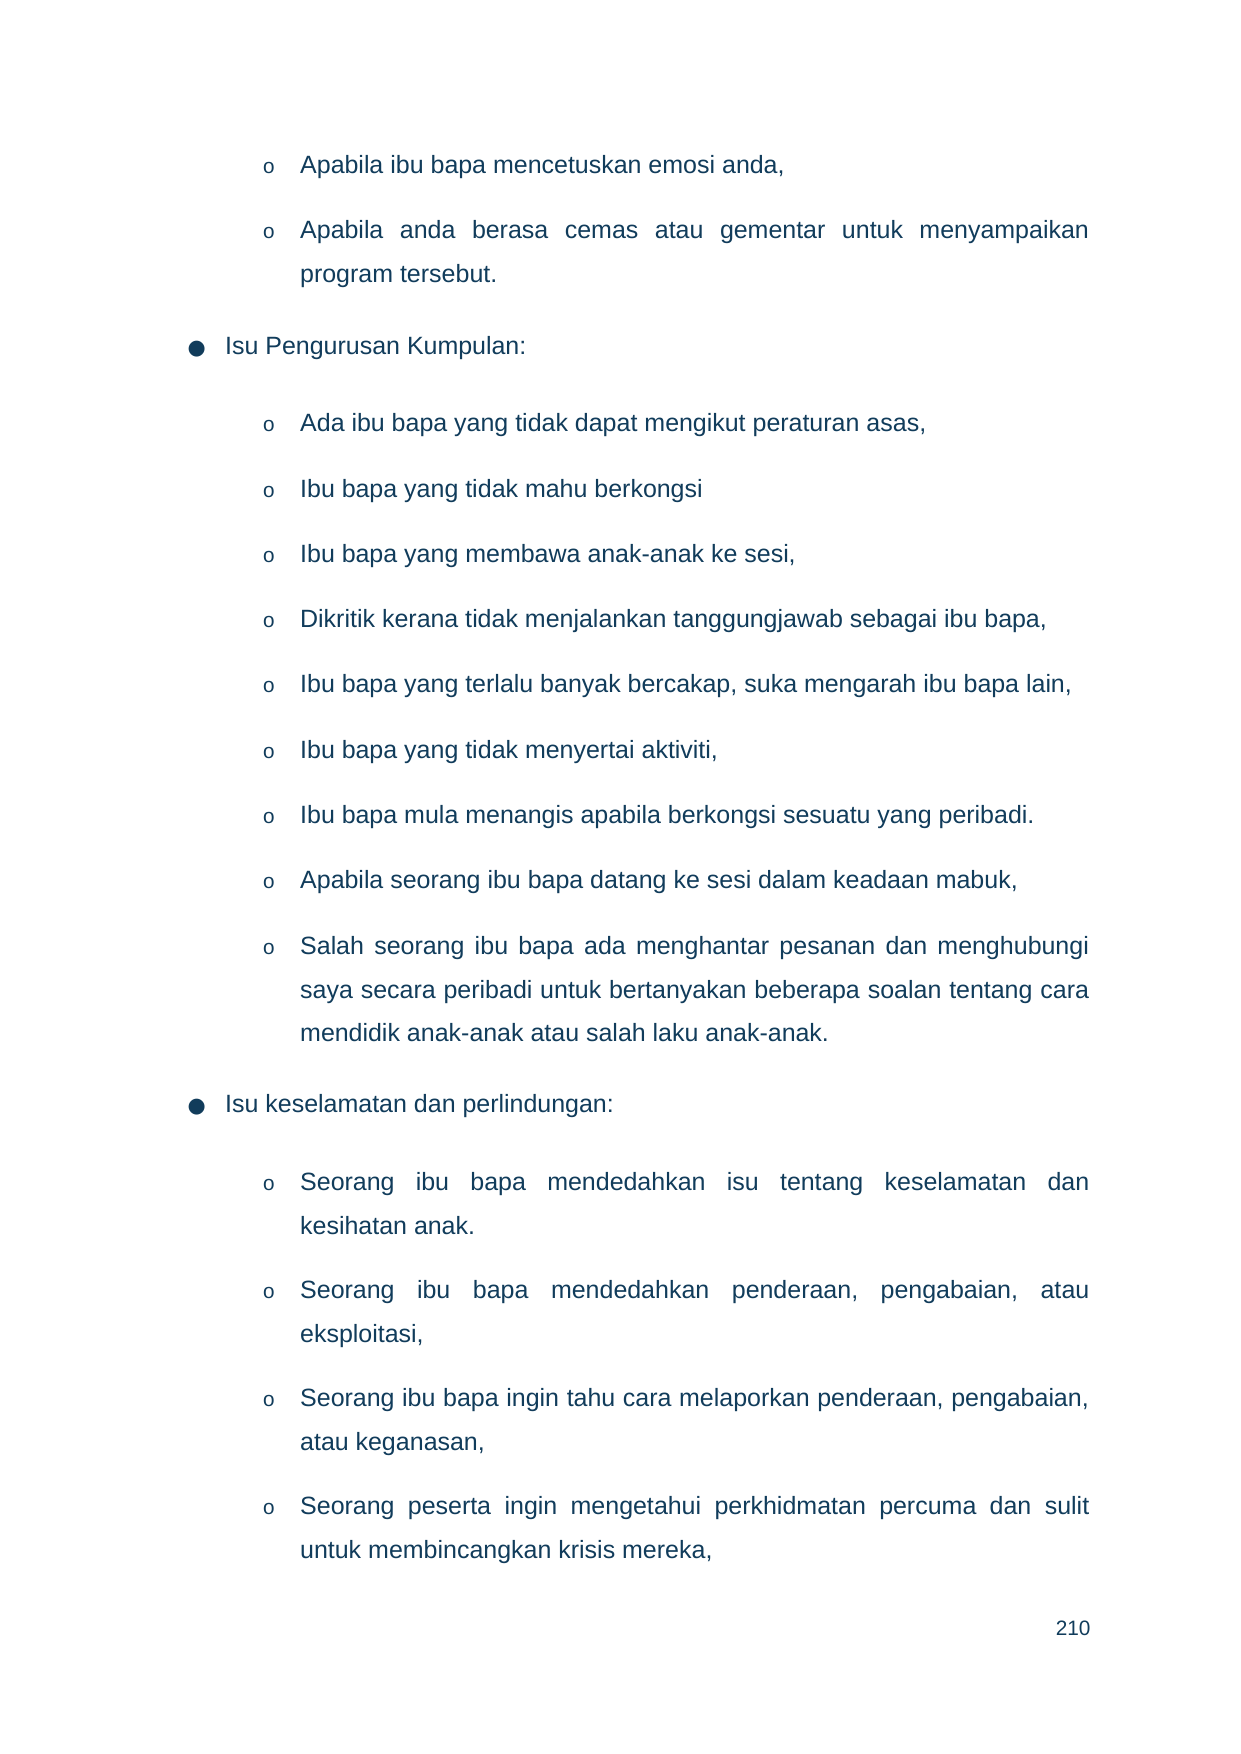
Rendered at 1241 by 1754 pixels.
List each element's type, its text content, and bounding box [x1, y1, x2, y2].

list Ibu bapa mula menangis apabila berkongsi sesuatu yang peribadi. [262, 800, 1090, 830]
list Ibu bapa yang terlalu banyak bercakap, suka mengarah ibu bapa lain, [262, 669, 1090, 699]
list Isu Pengurusan Kumpulan: [187, 323, 1090, 366]
list Ibu bapa yang tidak menyertai aktiviti, [262, 735, 1090, 764]
list Apabila seorang ibu bapa datang ke sesi dalam keadaan mabuk, [262, 865, 1090, 895]
list Isu keselamatan dan perlindungan: [187, 1082, 1090, 1124]
list Seorang ibu bapa mendedahkan penderaan, pengabaian, atau eksploitasi, [262, 1275, 1090, 1348]
list Seorang ibu bapa mendedahkan isu tentang keselamatan dan kesihatan anak. [262, 1167, 1090, 1239]
list Ada ibu bapa yang tidak dapat mengikut peraturan asas, [262, 408, 1090, 438]
list Apabila ibu bapa mencetuskan emosi anda, [262, 150, 1090, 180]
list Salah seorang ibu bapa ada menghantar pesanan dan menghubungi saya secara peribadi untuk bertanyakan beberapa soalan tentang cara mendidik anak-anak atau salah laku anak-anak. [262, 931, 1090, 1047]
list Apabila anda berasa cemas atau gementar untuk menyampaikan program tersebut. [262, 215, 1090, 288]
list Seorang peserta ingin mengetahui perkhidmatan percuma dan sulit untuk membincangkan krisis mereka, [262, 1491, 1090, 1564]
list Dikritik kerana tidak menjalankan tanggungjawab sebagai ibu bapa, [262, 604, 1090, 634]
list Ibu bapa yang tidak mahu berkongsi [262, 473, 1090, 503]
list Ibu bapa yang membawa anak-anak ke sesi, [262, 539, 1090, 568]
list Seorang ibu bapa ingin tahu cara melaporkan penderaan, pengabaian, atau keganasan, [262, 1383, 1090, 1456]
